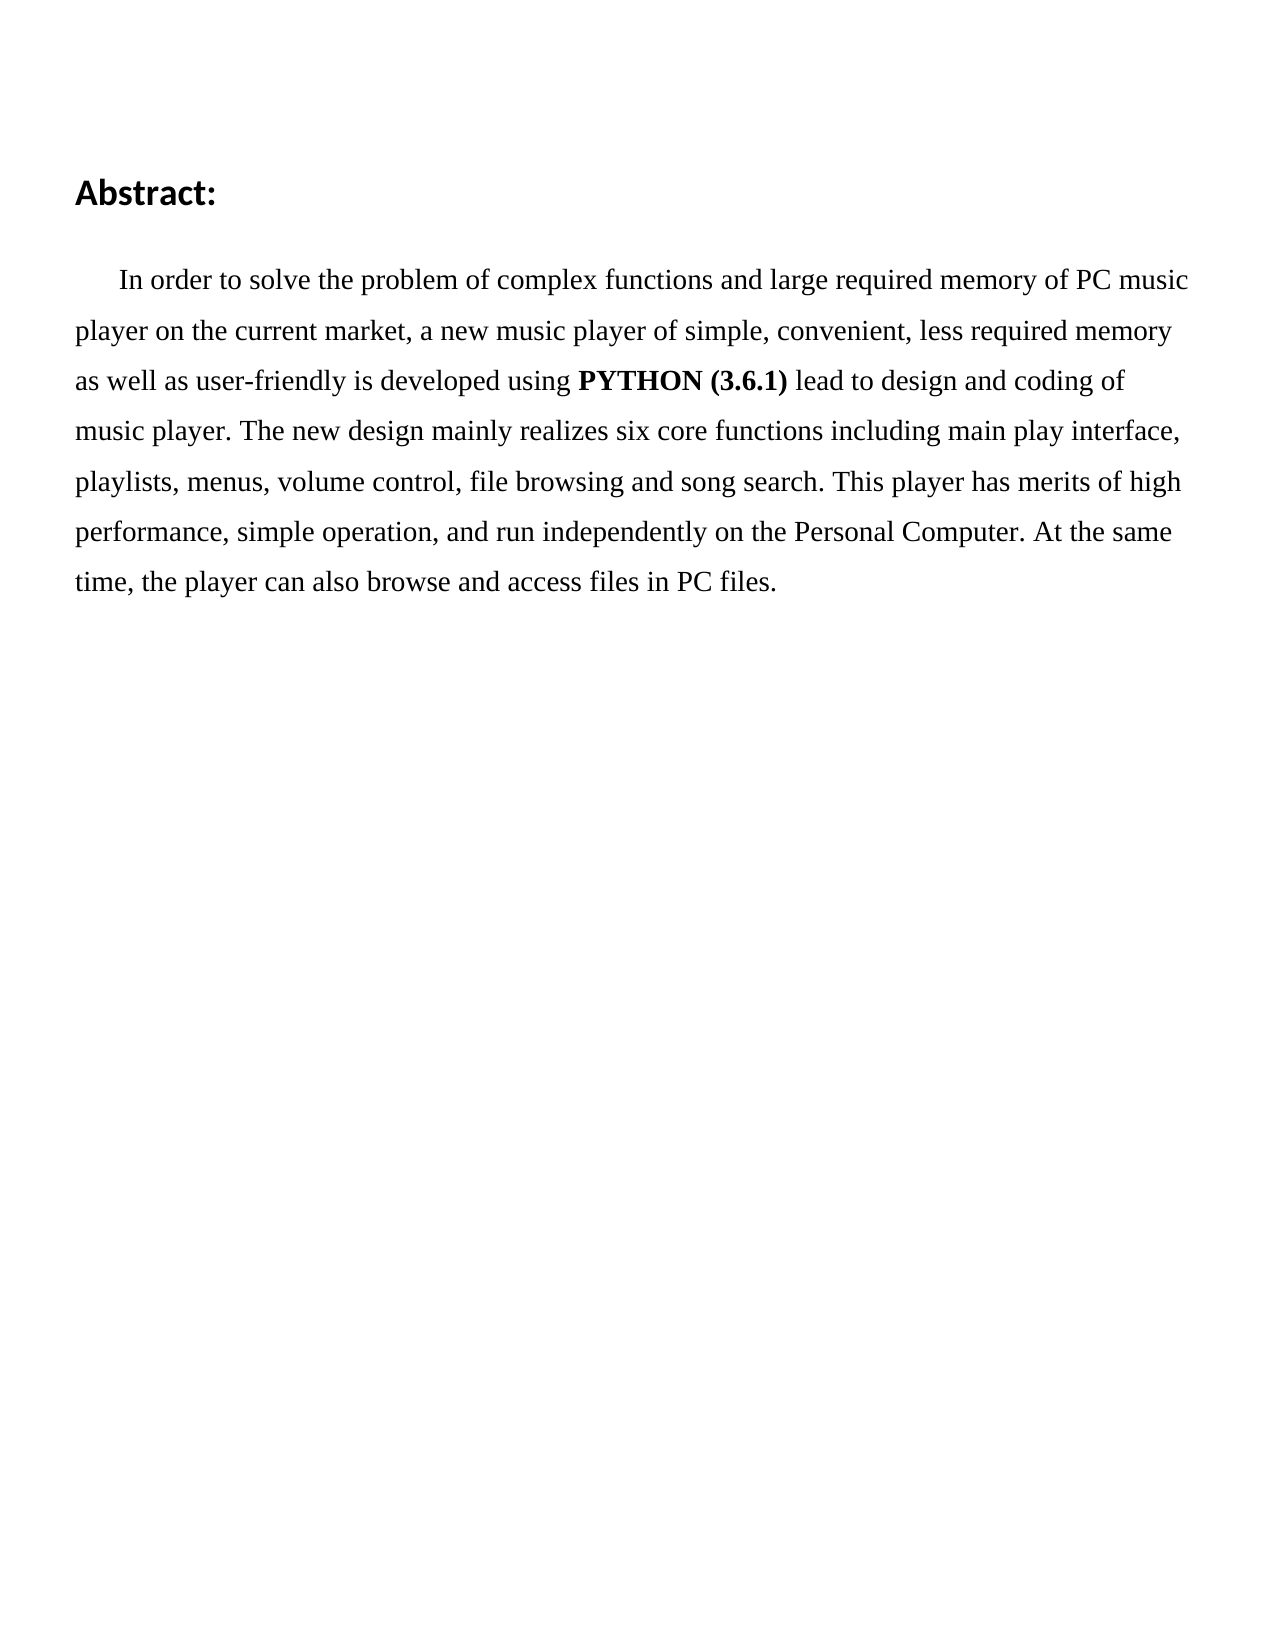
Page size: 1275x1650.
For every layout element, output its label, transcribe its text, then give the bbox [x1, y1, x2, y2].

text In order to solve the problem of complex functions and large required memory of PC music player on the current market, a new music player of simple, convenient, less required memory as well as user-friendly is developed using PYTHON (3.6.1) lead to design and coding of music player. The new design mainly realizes six core functions including main play interface, playlists, menus, volume control, file browsing and song search. This player has merits of high performance, simple operation, and run independently on the Personal Computer. At the same time, the player can also browse and access files in PC files. [75, 262, 1200, 598]
text Abstract: [75, 169, 1200, 214]
